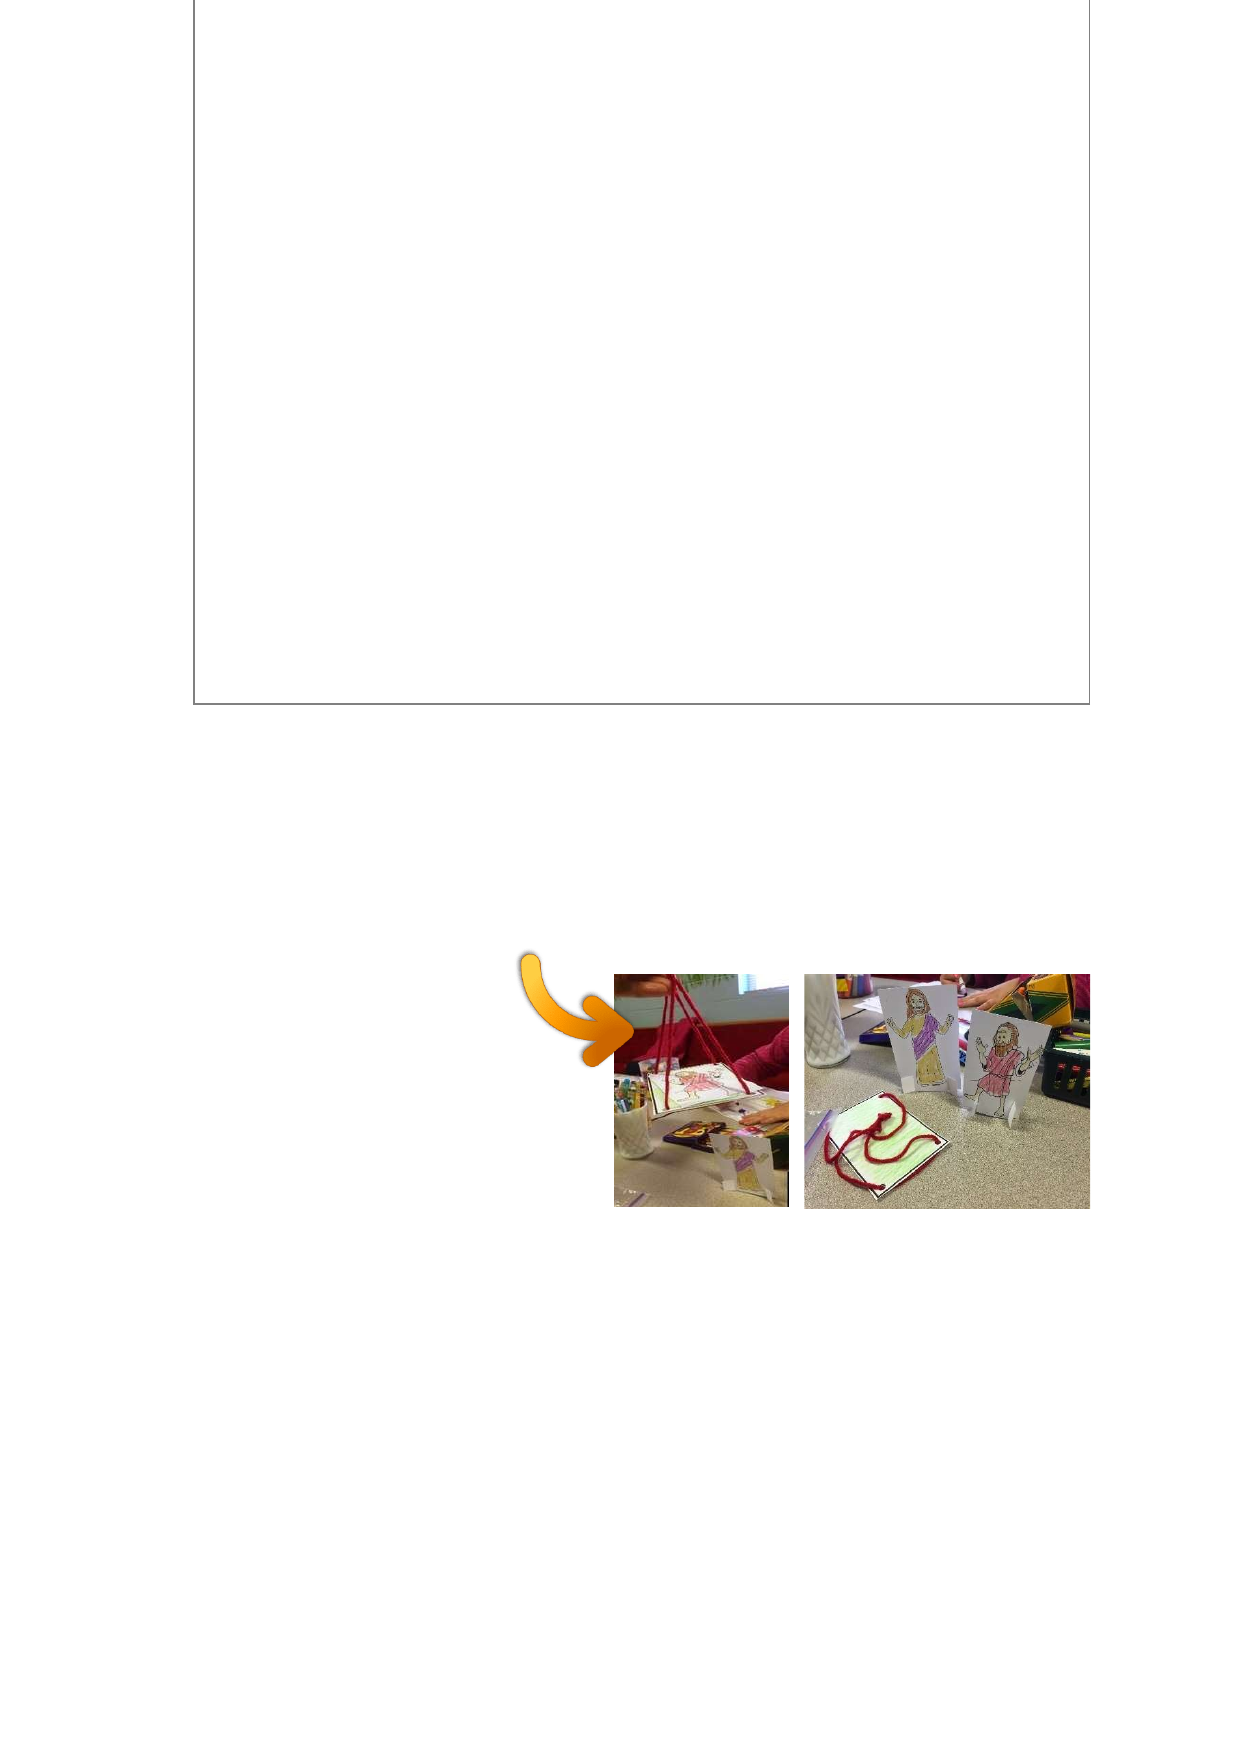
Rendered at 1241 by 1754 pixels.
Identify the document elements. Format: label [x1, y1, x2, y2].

picture [510, 943, 789, 1207]
picture [804, 974, 1091, 1209]
